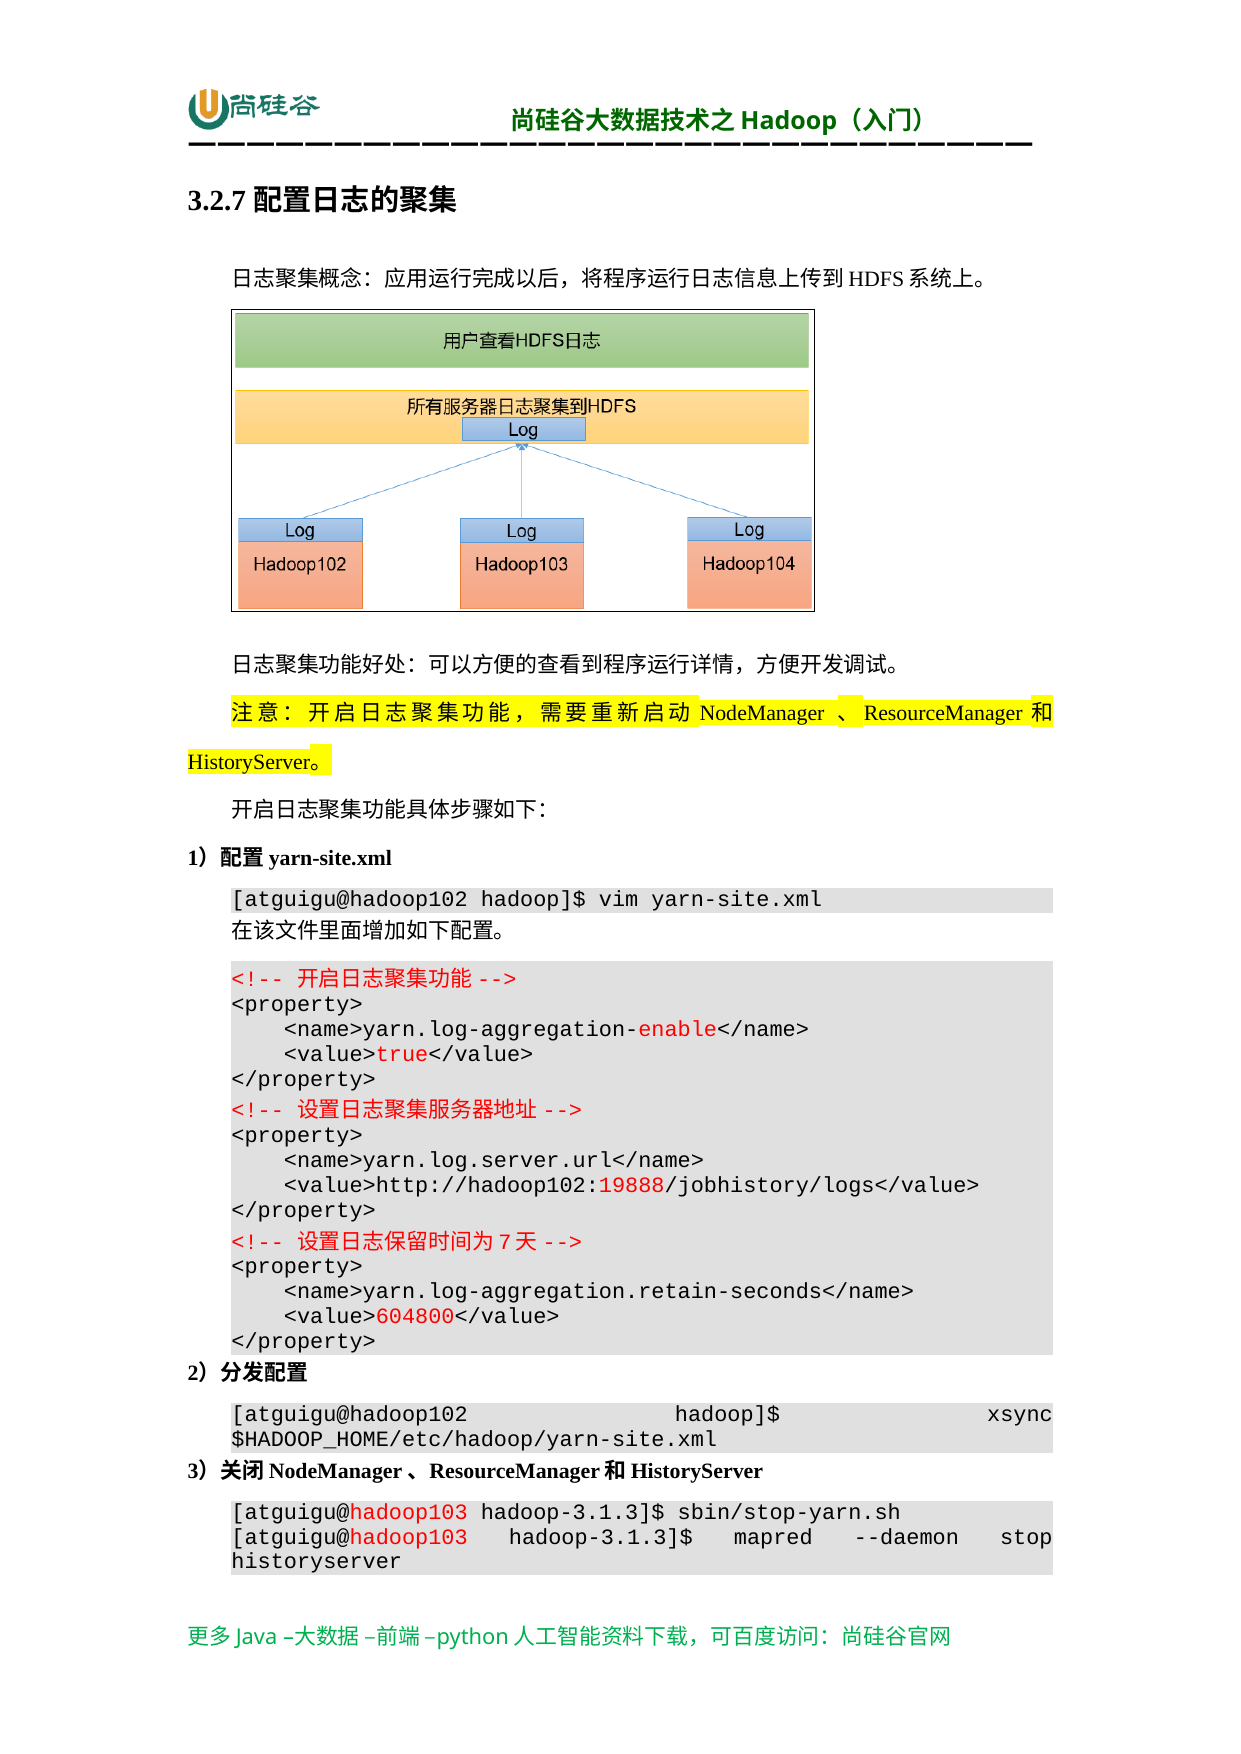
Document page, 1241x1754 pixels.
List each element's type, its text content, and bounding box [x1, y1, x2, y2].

text 1）配置yarn-site.xml [187, 840, 1053, 872]
text </property> [231, 1068, 1053, 1092]
text <property> [231, 1256, 1053, 1280]
text [atguigu@hadoop102 hadoop]$ xsync $HADOOP_HOME/etc/hadoop/yarn-site.xml [231, 1403, 1053, 1453]
text <value>http://hadoop102:19888/jobhistory/logs</value> [231, 1174, 1053, 1199]
text [atguigu@hadoop103 hadoop-3.1.3]$ sbin/stop-yarn.sh [231, 1501, 1053, 1526]
text <value>true</value> [231, 1043, 1053, 1068]
text <property> [231, 1124, 1053, 1149]
text 日志聚集功能好处：可以方便的查看到程序运行详情，方便开发调试。 [187, 646, 1053, 679]
text <name>yarn.log-aggregation-enable</name> [231, 1018, 1053, 1043]
text [atguigu@hadoop102 hadoop]$ vim yarn-site.xml [231, 888, 1053, 913]
text 开启日志聚集功能具体步骤如下： [187, 792, 1053, 824]
text <!-- 开启日志聚集功能 --> [231, 961, 1053, 993]
text [atguigu@hadoop103 hadoop-3.1.3]$ mapred --daemon stop historyserver [231, 1526, 1053, 1575]
text 3）关闭NodeManager 、ResourceManager和HistoryServer [187, 1453, 1053, 1485]
text 注意：开启日志聚集功能，需要重新启动NodeManager 、ResourceManager和HistoryServer。 [187, 694, 1053, 776]
text <name>yarn.log-aggregation.retain-seconds</name> [231, 1280, 1053, 1305]
subtitle 3.2.7 配置日志的聚集 [187, 165, 1053, 230]
text 2）分发配置 [187, 1355, 1053, 1387]
text </property> [231, 1330, 1053, 1355]
text <value>604800</value> [231, 1305, 1053, 1330]
text <property> [231, 993, 1053, 1018]
text 日志聚集概念：应用运行完成以后，将程序运行日志信息上传到HDFS系统上。 [187, 260, 1053, 293]
text <name>yarn.log.server.url</name> [231, 1149, 1053, 1174]
text <!-- 设置日志保留时间为7天 --> [231, 1224, 1053, 1256]
text <!-- 设置日志聚集服务器地址 --> [231, 1092, 1053, 1124]
text </property> [231, 1199, 1053, 1224]
text 在该文件里面增加如下配置。 [187, 913, 1053, 946]
